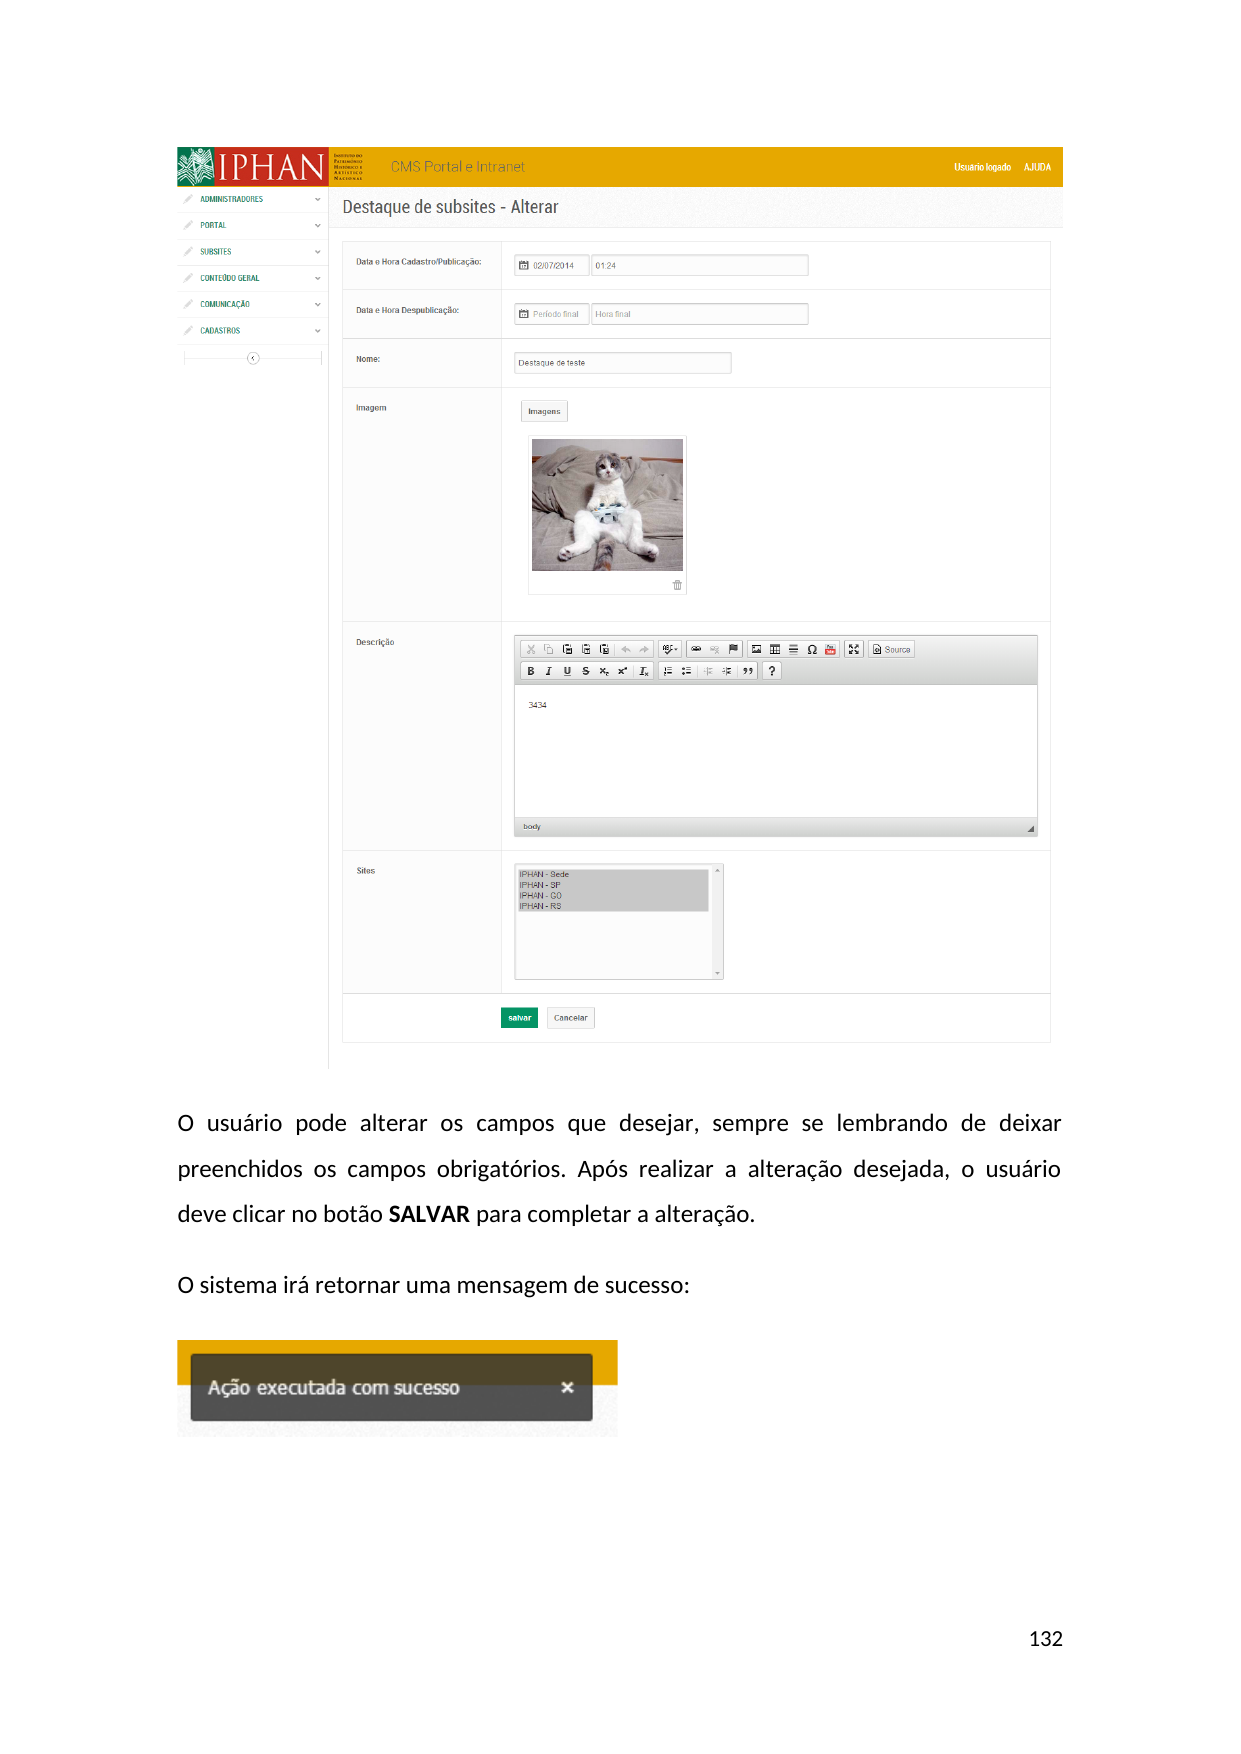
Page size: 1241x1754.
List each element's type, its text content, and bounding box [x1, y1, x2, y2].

picture [177, 1340, 618, 1437]
picture [177, 147, 1063, 1069]
text O sistema irá retornar uma mensagem de sucesso: [177, 1269, 1063, 1300]
text O usuário pode alterar os campos que desejar, sempre se lembrando de deixar preenchidos os campos obrigatórios. Após realizar a alteração desejada, o usuário deve clicar no botão SALVAR para completar a alteração. [177, 1107, 1063, 1229]
